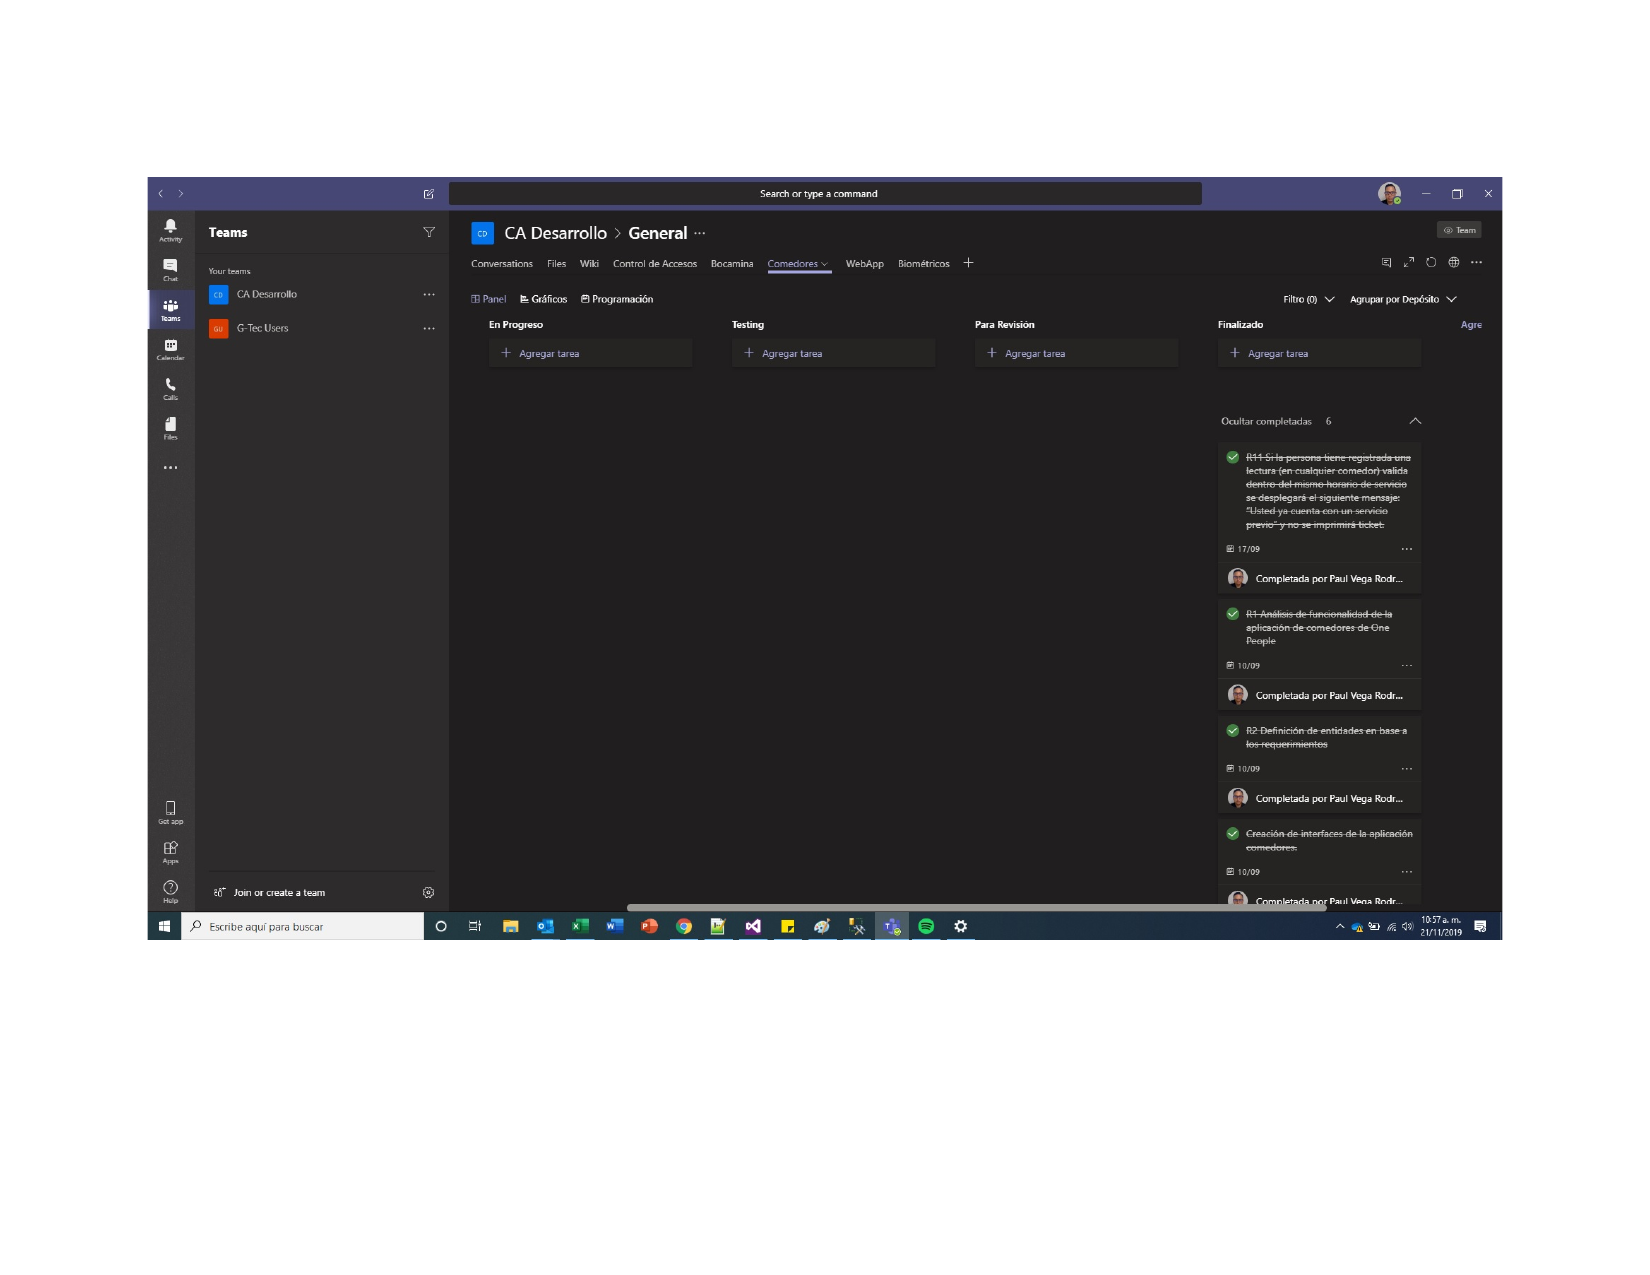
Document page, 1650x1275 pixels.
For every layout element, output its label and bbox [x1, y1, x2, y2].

picture [147, 177, 1503, 940]
